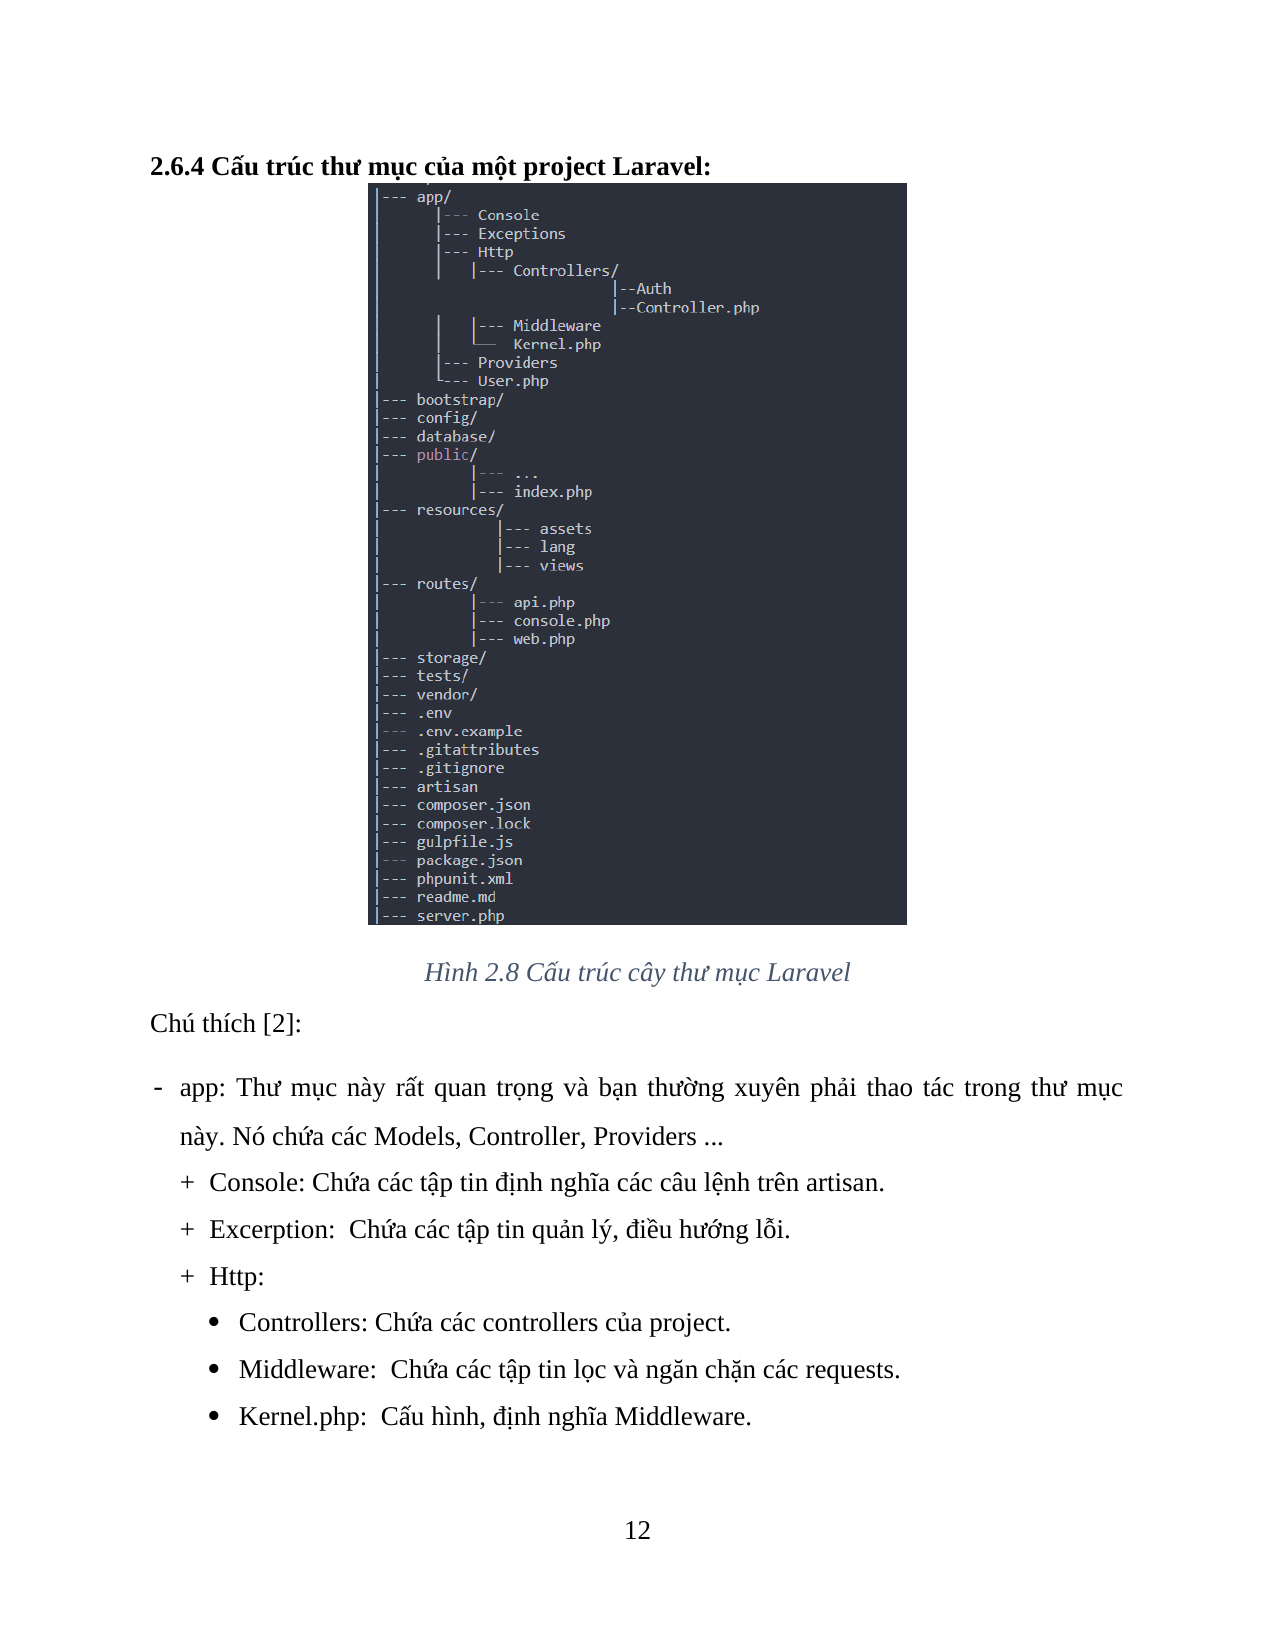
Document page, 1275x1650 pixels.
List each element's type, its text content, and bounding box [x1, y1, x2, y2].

text Hình 2.8 Cấu trúc cây thư mục Laravel [150, 956, 1125, 987]
list Middleware: Chứa các tập tin lọc và ngăn chặn các requests. [209, 1353, 1125, 1385]
list Http: [179, 1260, 1125, 1291]
list Kernel.php: Cấu hình, định nghĩa Middleware. [209, 1400, 1125, 1432]
list Console: Chứa các tập tin định nghĩa các câu lệnh trên artisan. [179, 1167, 1125, 1198]
list app: Thư mục này rất quan trọng và bạn thường xuyên phải thao tác trong thư mục này. Nó chứa các Models, Controller, Providers ... [150, 1071, 1125, 1151]
text Chú thích: [150, 1008, 1125, 1039]
list Excerption: Chứa các tập tin quản lý, điều hướng lỗi. [179, 1213, 1125, 1244]
subtitle 2.6.4 Cấu trúc thư mục của một project Laravel: [150, 150, 1125, 181]
picture [368, 183, 907, 925]
list Controllers: Chứa các controllers của project. [209, 1307, 1125, 1338]
